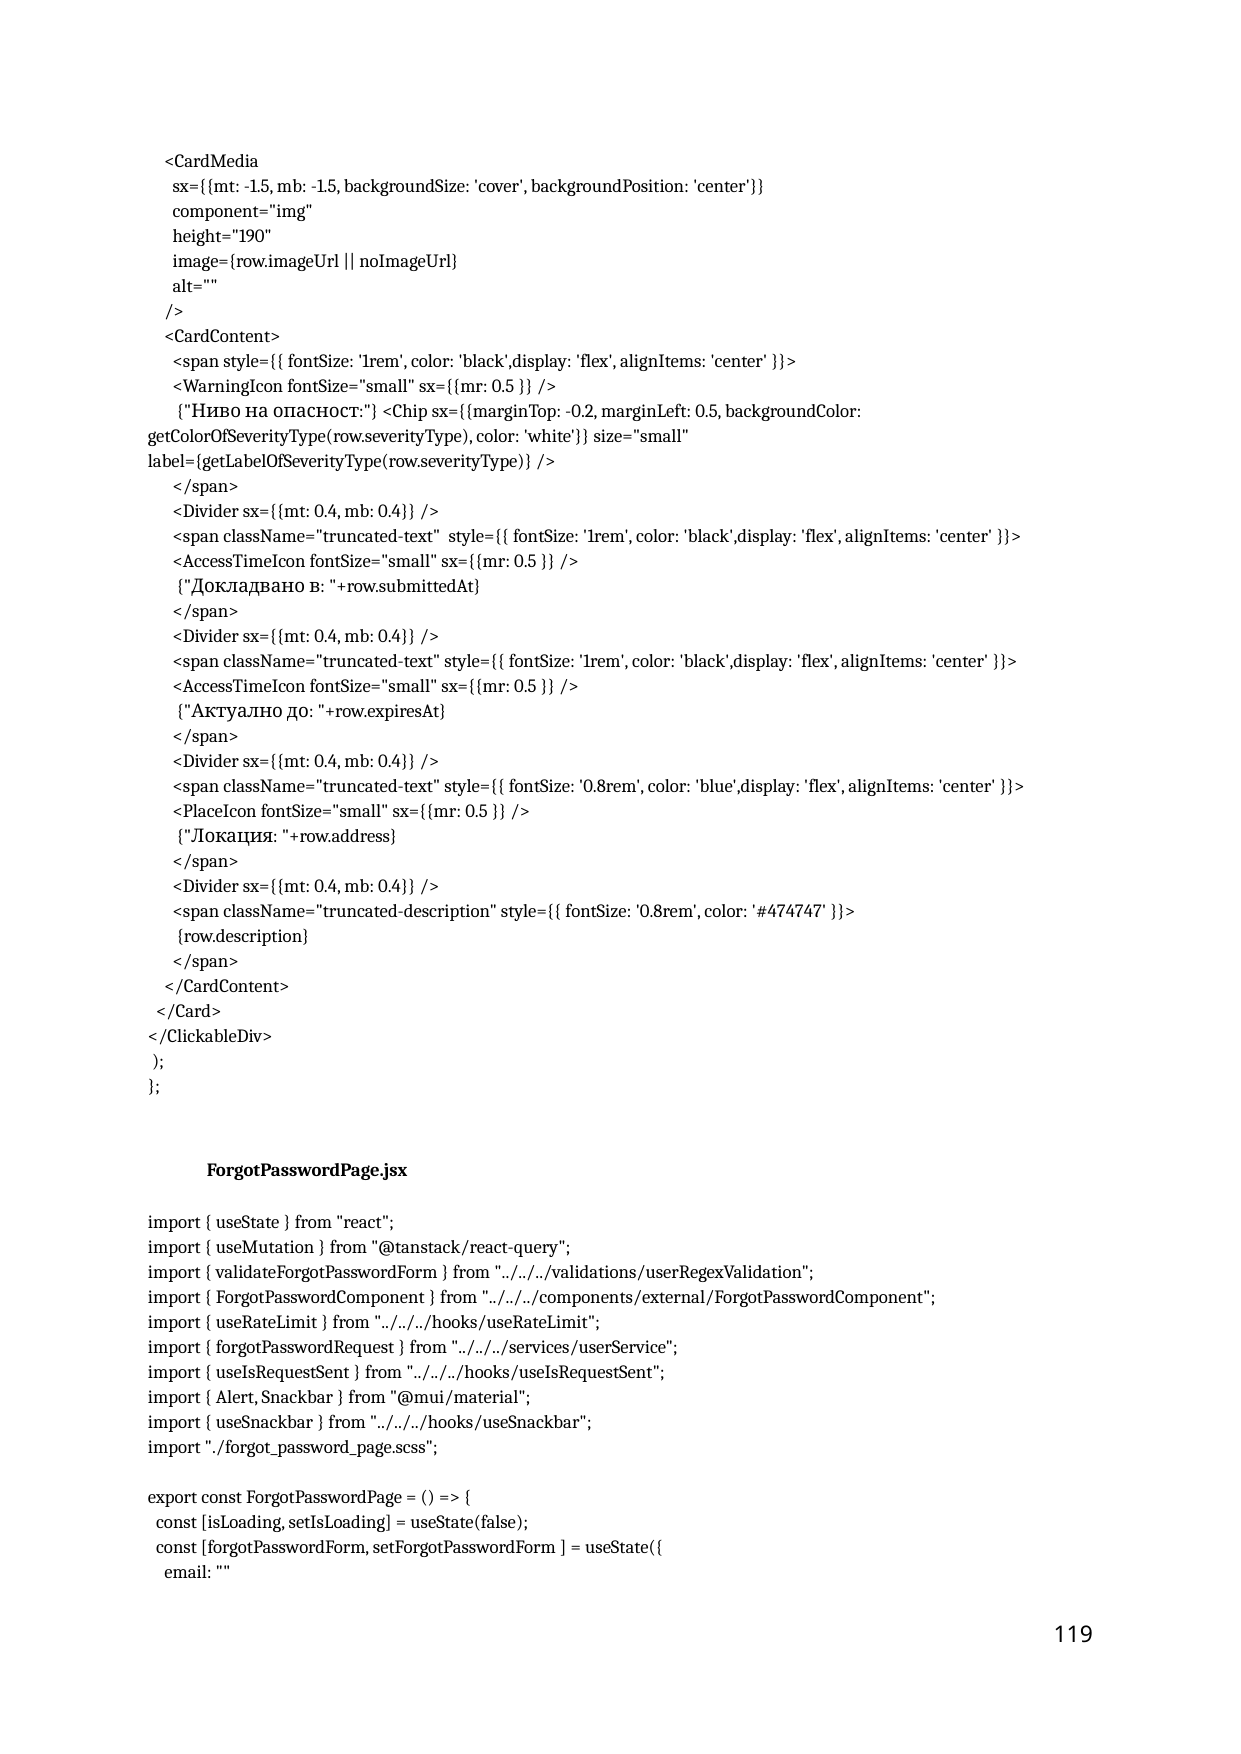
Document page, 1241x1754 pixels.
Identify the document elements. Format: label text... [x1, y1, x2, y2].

text import { useSnackbar } from "../../../hooks/useSnackbar"; [148, 1408, 1093, 1433]
text component="img" [148, 198, 1093, 223]
text image={row.imageUrl || noImageUrl} [148, 248, 1093, 273]
text }; [148, 1073, 1093, 1098]
text {"Локация: "+row.address} [148, 823, 1093, 848]
text <span className="truncated-description" style={{ fontSize: '0.8rem', color: '#474747' }}> [148, 898, 1093, 923]
text export const ForgotPasswordPage = () => { [148, 1483, 1093, 1508]
text <AccessTimeIcon fontSize="small" sx={{mr: 0.5 }} /> [148, 673, 1093, 698]
text <Divider sx={{mt: 0.4, mb: 0.4}} /> [148, 873, 1093, 898]
text <WarningIcon fontSize="small" sx={{mr: 0.5 }} /> [148, 373, 1093, 398]
text <Divider sx={{mt: 0.4, mb: 0.4}} /> [148, 498, 1093, 523]
text sx={{mt: -1.5, mb: -1.5, backgroundSize: 'cover', backgroundPosition: 'center'}} [148, 173, 1093, 198]
text import { useState } from "react"; [148, 1208, 1093, 1233]
text import "./forgot_password_page.scss"; [148, 1433, 1093, 1458]
text email: "" [148, 1558, 1093, 1583]
text <Divider sx={{mt: 0.4, mb: 0.4}} /> [148, 623, 1093, 648]
text <span className="truncated-text" style={{ fontSize: '1rem', color: 'black',display: 'flex', alignItems: 'center' }}> [148, 648, 1093, 673]
text </ClickableDiv> [148, 1023, 1093, 1048]
text <CardContent> [148, 323, 1093, 348]
text import { validateForgotPasswordForm } from "../../../validations/userRegexValidation"; [148, 1258, 1093, 1283]
text </span> [148, 598, 1093, 623]
text {row.description} [148, 923, 1093, 948]
text import { forgotPasswordRequest } from "../../../services/userService"; [148, 1333, 1093, 1358]
text <CardMedia [148, 148, 1093, 173]
text {"Актуално до: "+row.expiresAt} [148, 698, 1093, 723]
text import { useIsRequestSent } from "../../../hooks/useIsRequestSent"; [148, 1358, 1093, 1383]
text const [forgotPasswordForm, setForgotPasswordForm ] = useState({ [148, 1533, 1093, 1558]
text {"Ниво на опасност:"} <Chip sx={{marginTop: -0.2, marginLeft: 0.5, backgroundColor: getColorOfSeverityType(row.severityType), color: 'white'}} size="small" label={getLabelOfSeverityType(row.severityType)} /> [148, 398, 1093, 473]
text </span> [148, 948, 1093, 973]
text <span className="truncated-text" style={{ fontSize: '1rem', color: 'black',display: 'flex', alignItems: 'center' }}> [148, 523, 1093, 548]
text /> [148, 298, 1093, 323]
text import { Alert, Snackbar } from "@mui/material"; [148, 1383, 1093, 1408]
text <PlaceIcon fontSize="small" sx={{mr: 0.5 }} /> [148, 798, 1093, 823]
text </span> [148, 723, 1093, 748]
text ); [148, 1048, 1093, 1073]
text import { useMutation } from "@tanstack/react-query"; [148, 1233, 1093, 1258]
text {"Докладвано в: "+row.submittedAt} [148, 573, 1093, 598]
text </span> [148, 473, 1093, 498]
text <Divider sx={{mt: 0.4, mb: 0.4}} /> [148, 748, 1093, 773]
text alt="" [148, 273, 1093, 298]
text <span style={{ fontSize: '1rem', color: 'black',display: 'flex', alignItems: 'center' }}> [148, 348, 1093, 373]
text height="190" [148, 223, 1093, 248]
text import { ForgotPasswordComponent } from "../../../components/external/ForgotPasswordComponent"; [148, 1283, 1093, 1308]
text import { useRateLimit } from "../../../hooks/useRateLimit"; [148, 1308, 1093, 1333]
text </CardContent> [148, 973, 1093, 998]
text </span> [148, 848, 1093, 873]
text const [isLoading, setIsLoading] = useState(false); [148, 1508, 1093, 1533]
text <AccessTimeIcon fontSize="small" sx={{mr: 0.5 }} /> [148, 548, 1093, 573]
text ForgotPasswordPage.jsx [148, 1148, 1093, 1183]
text </Card> [148, 998, 1093, 1023]
text <span className="truncated-text" style={{ fontSize: '0.8rem', color: 'blue',display: 'flex', alignItems: 'center' }}> [148, 773, 1093, 798]
